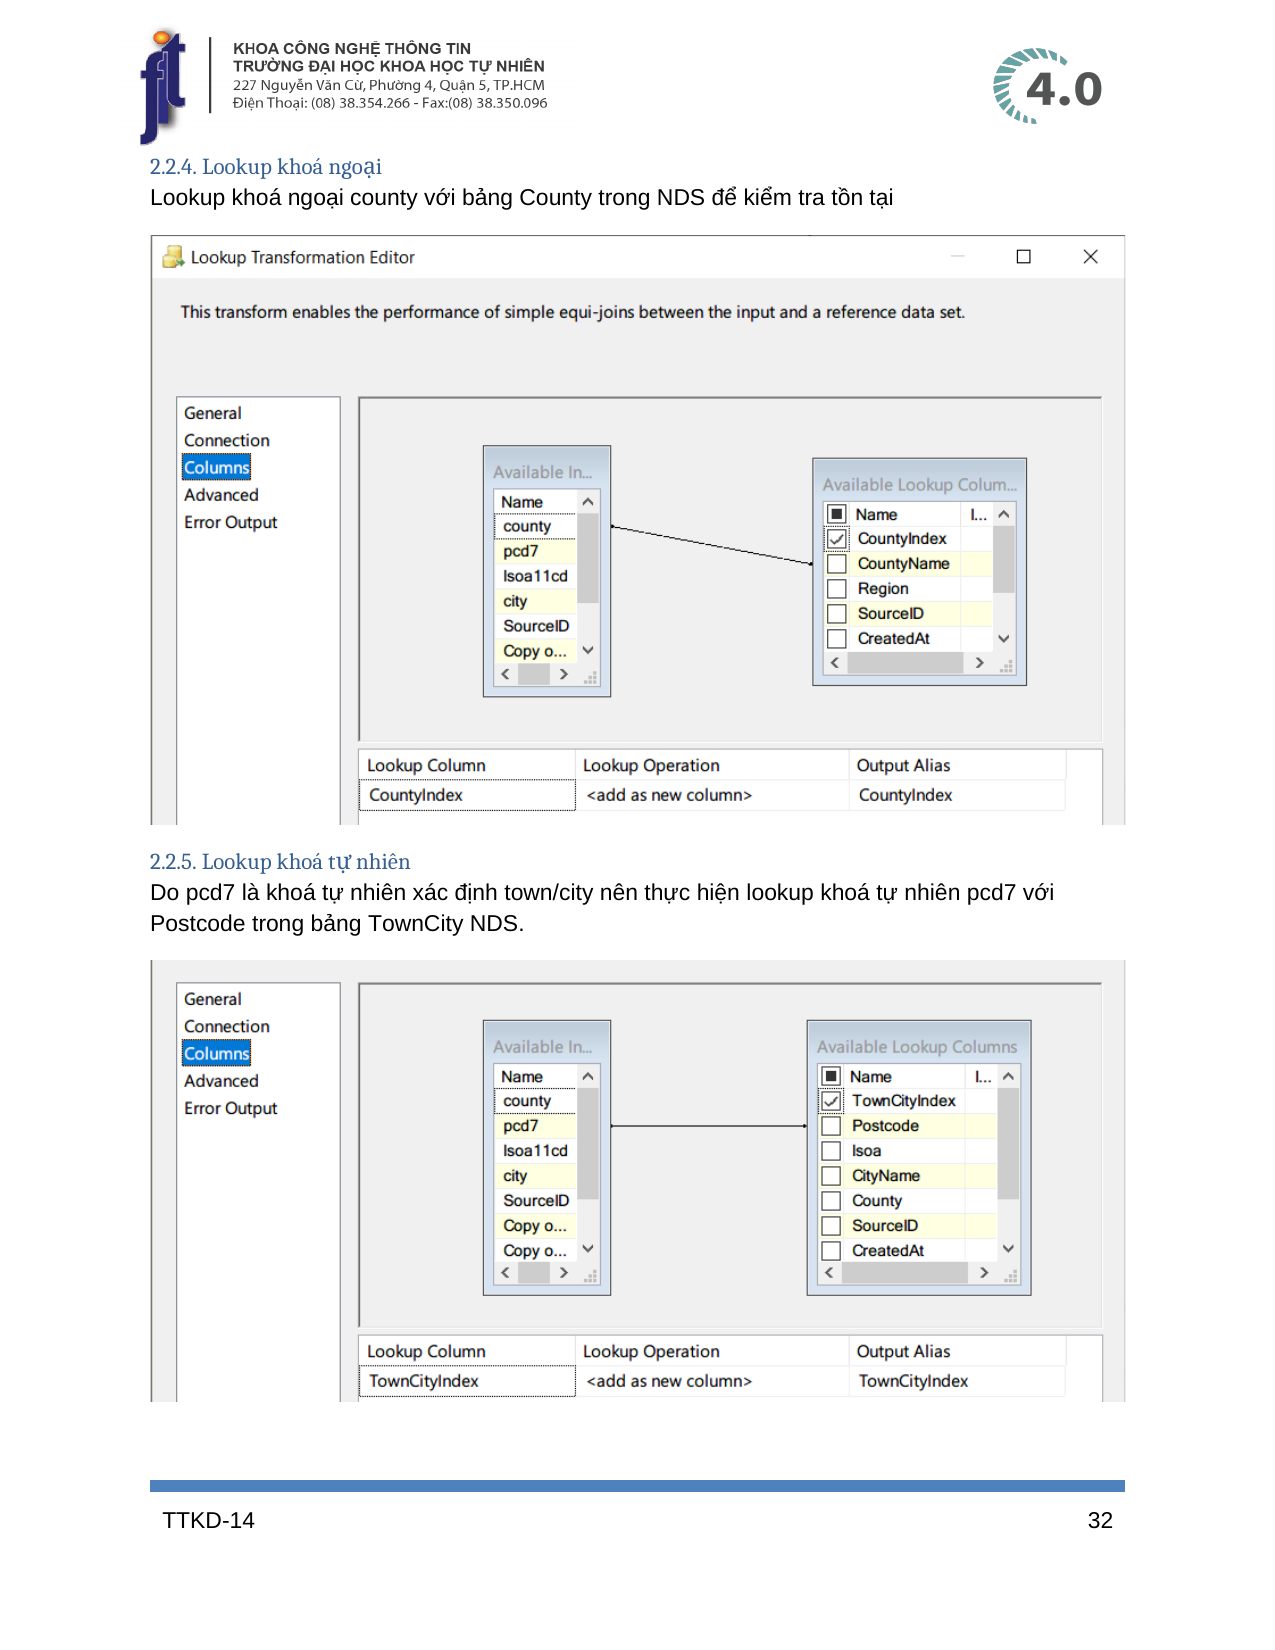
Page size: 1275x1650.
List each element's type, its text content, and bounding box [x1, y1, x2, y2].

picture [150, 960, 1125, 1402]
subtitle 2.2.5. Lookup khoá tự nhiên [150, 849, 1125, 876]
picture [117, 21, 580, 167]
text Do pcd7 là khoá tự nhiên xác định town/city nên thực hiện lookup khoá tự nhiên pcd7 với Postcode trong bảng TownCity NDS. [150, 879, 1125, 936]
picture [985, 41, 1108, 127]
picture [150, 235, 1125, 825]
subtitle 2.2.4. Lookup khoá ngoại [150, 154, 1125, 181]
text Lookup khoá ngoại county với bảng County trong NDS để kiểm tra tồn tại [150, 184, 1125, 211]
